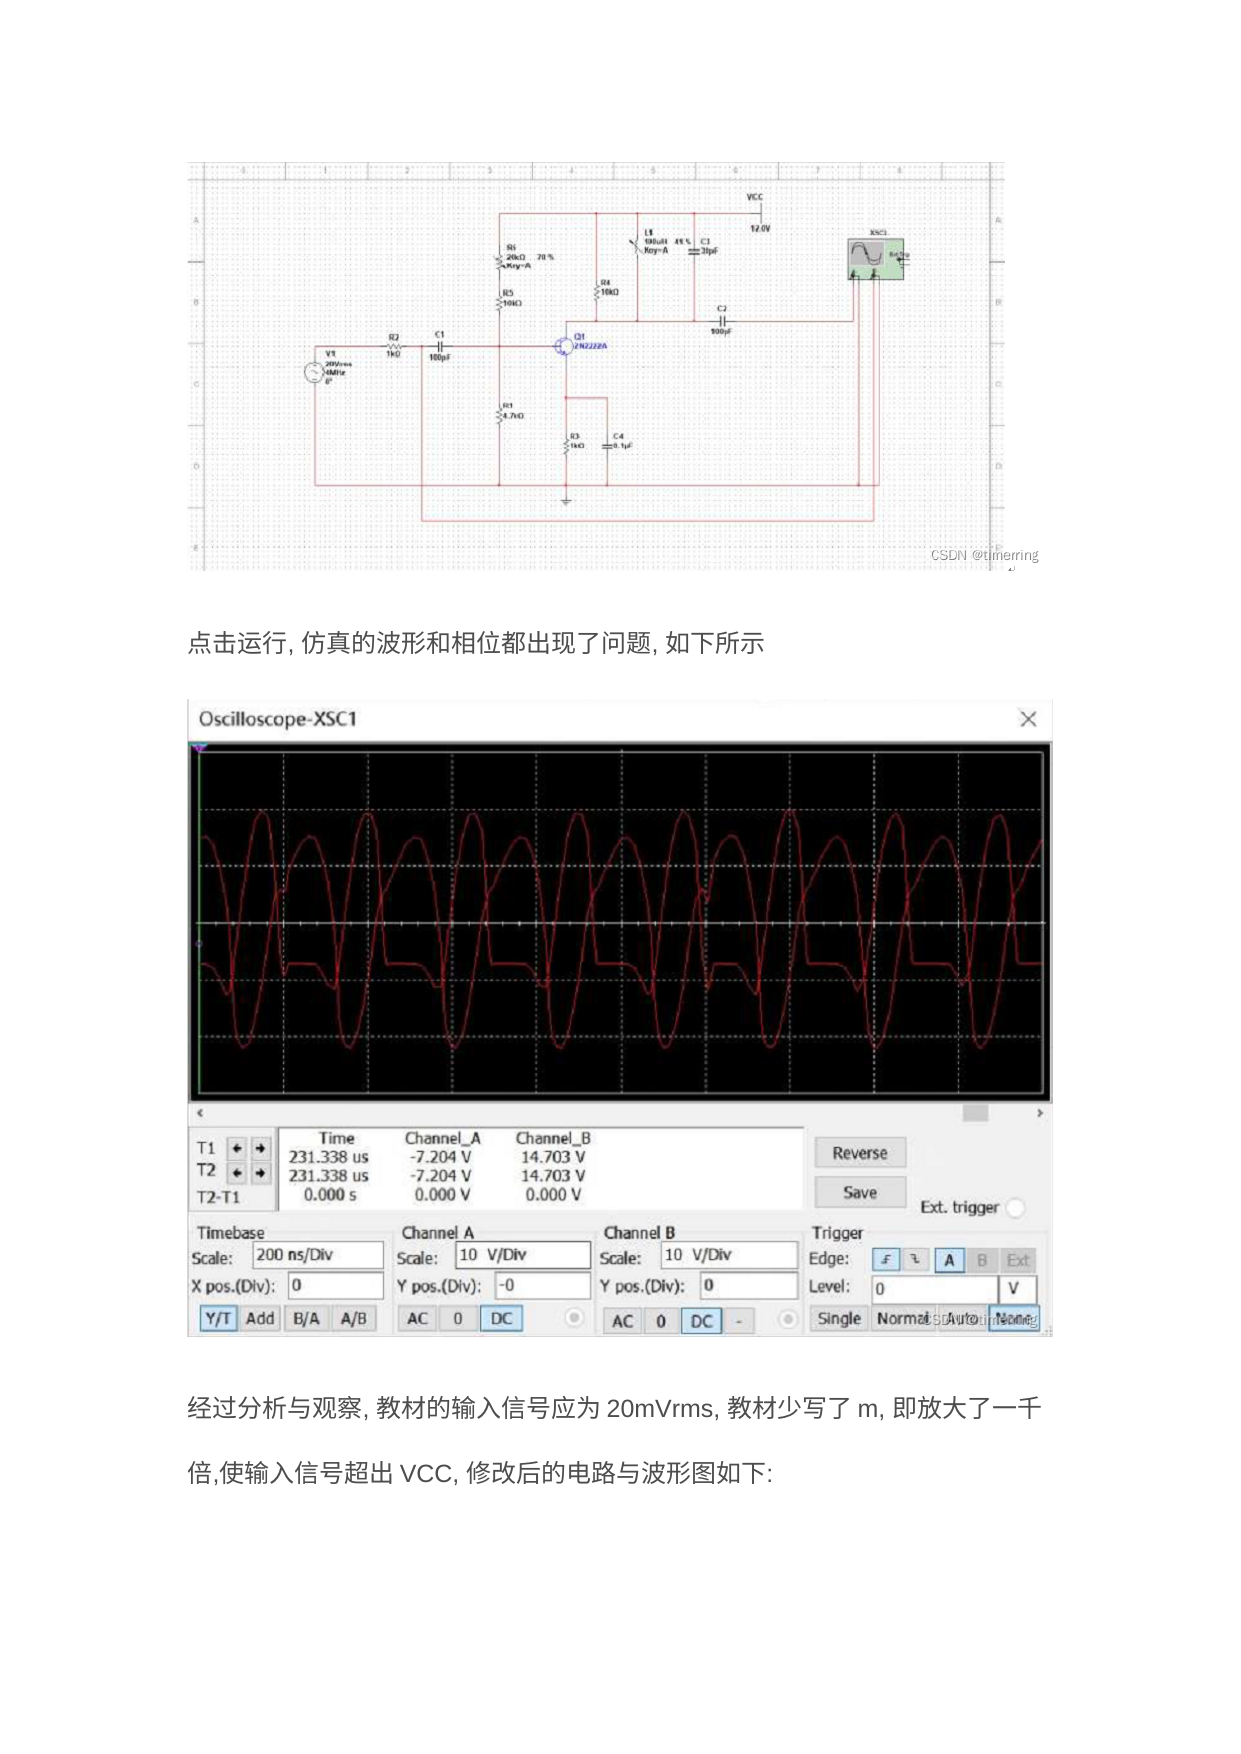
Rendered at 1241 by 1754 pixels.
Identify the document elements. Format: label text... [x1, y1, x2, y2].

picture [187, 162, 1053, 571]
picture [187, 699, 1053, 1337]
text 点击运⾏, 仿真的波形和相位都出现了问题, 如下所示 [187, 609, 1053, 674]
text 经过分析与观察, 教材的输⼊信号应为20mVrms, 教材少写了m, 即放⼤了⼀千倍,使输⼊信号超出VCC, 修改后的电路与波形图如下: [187, 1374, 1053, 1504]
